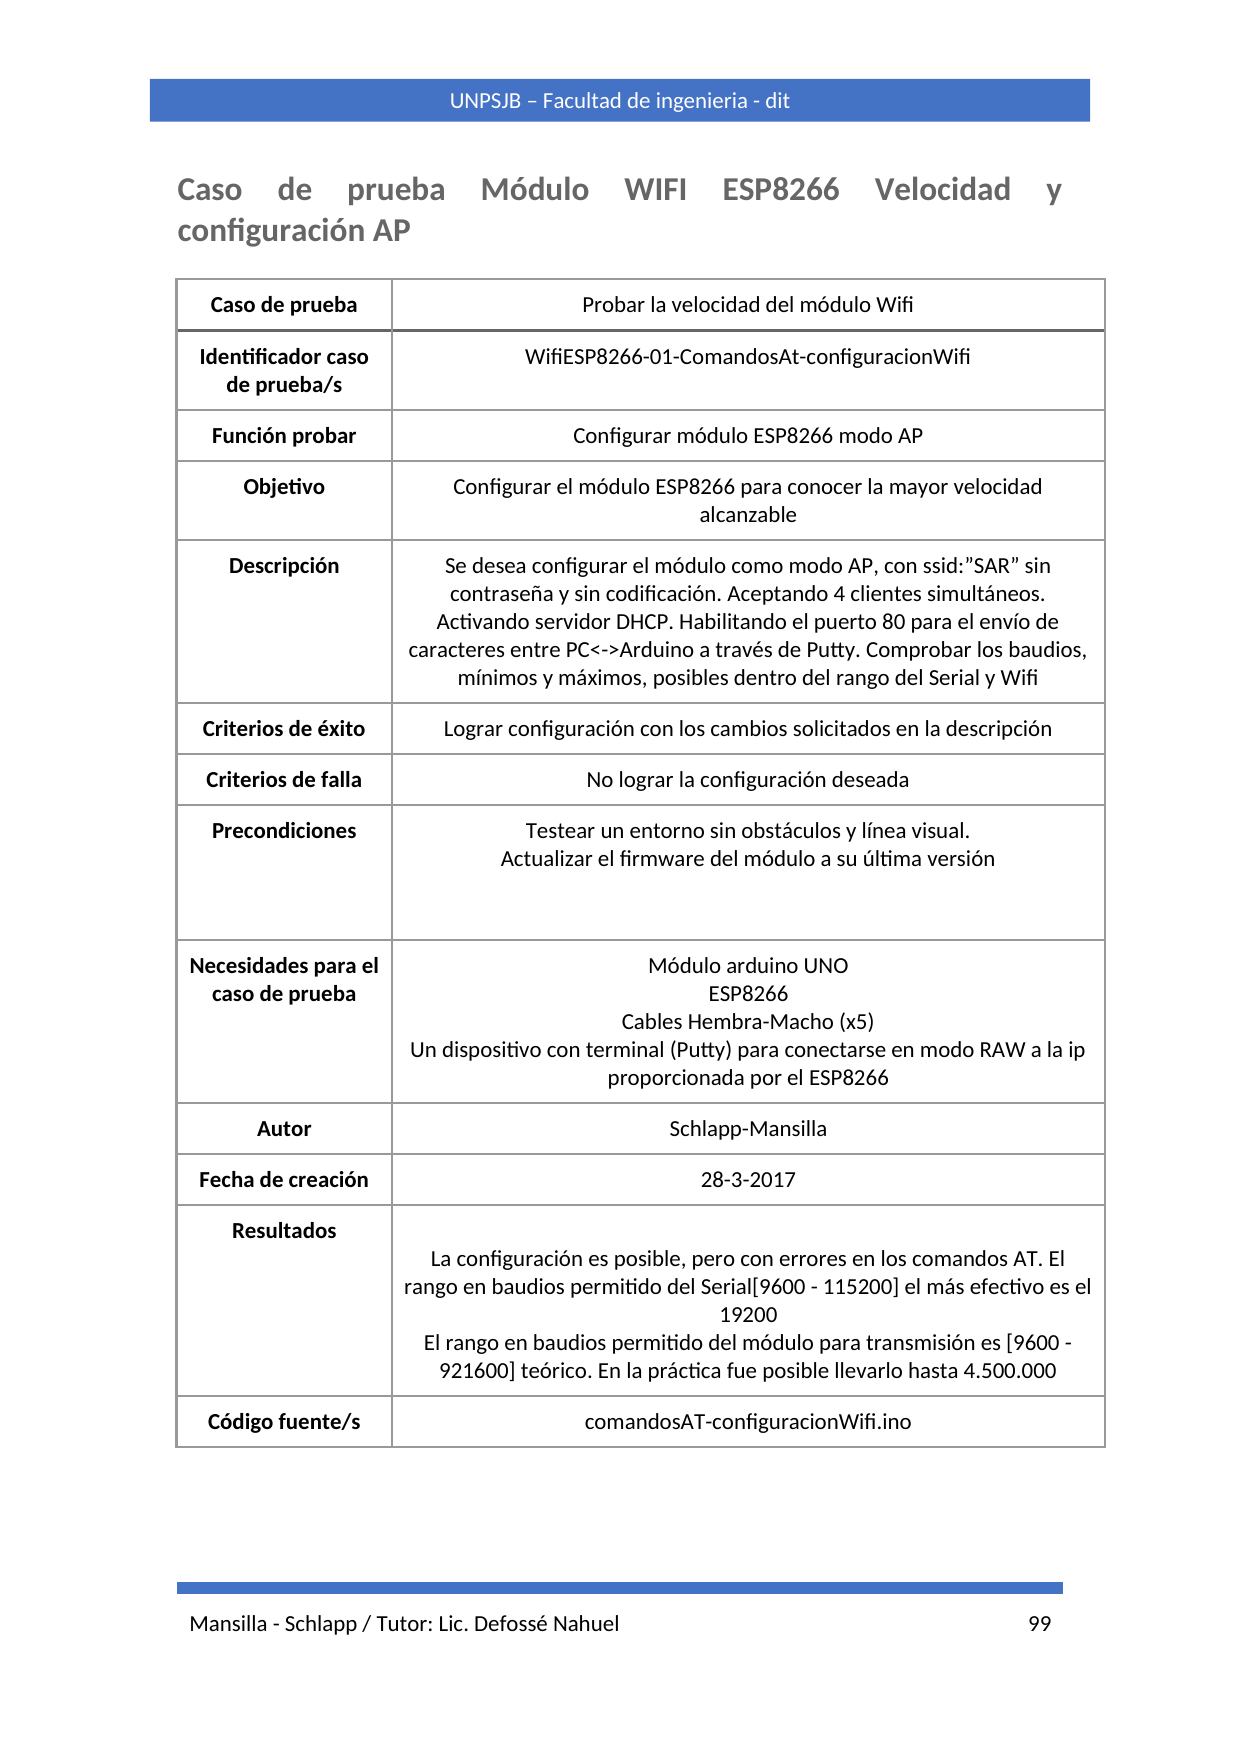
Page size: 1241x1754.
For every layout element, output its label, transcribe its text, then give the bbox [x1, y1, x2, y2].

table_cell Módulo arduino UNO ESP8266 Cables Hembra-Macho (x5) Un dispositivo con terminal (Putty) para conectarse en modo RAW a la ip proporcionada por el ESP8266 [393, 941, 1104, 1102]
table_cell 28-3-2017 [393, 1155, 1104, 1203]
table_header Caso de prueba [178, 280, 391, 329]
table_cell Descripción [178, 541, 391, 702]
table_header Probar la velocidad del módulo Wifi [393, 280, 1104, 329]
table_cell Schlapp-Mansilla [393, 1104, 1104, 1153]
table_cell Criterios de éxito [178, 704, 391, 753]
table_cell Fecha de creación [178, 1155, 391, 1203]
table_cell WifiESP8266-01-ComandosAt-configuracionWifi [393, 332, 1104, 409]
table_cell Código fuente/s [178, 1397, 391, 1446]
table_cell comandosAT-configuracionWifi.ino [393, 1397, 1104, 1446]
table_cell Identificador caso de prueba/s [178, 332, 391, 409]
table_cell Objetivo [178, 462, 391, 539]
table_cell Configurar módulo ESP8266 modo AP [393, 411, 1104, 460]
table_cell Se desea configurar el módulo como modo AP, con ssid:”SAR” sin contraseña y sin codificación. Aceptando 4 clientes simultáneos. Activando servidor DHCP. Habilitando el puerto 80 para el envío de caracteres entre PC<->Arduino a través de Putty. Comprobar los baudios, mínimos y máximos, posibles dentro del rango del Serial y Wifi [393, 541, 1104, 702]
table_cell Función probar [178, 411, 391, 460]
table_cell Resultados [178, 1206, 391, 1394]
table_cell Configurar el módulo ESP8266 para conocer la mayor velocidad alcanzable [393, 462, 1104, 539]
table_cell Precondiciones [178, 806, 391, 939]
table_cell Testear un entorno sin obstáculos y línea visual. Actualizar el firmware del módulo a su última versión [393, 806, 1104, 939]
table_cell Necesidades para el caso de prueba [178, 941, 391, 1102]
table_cell Criterios de falla [178, 755, 391, 804]
subtitle Caso de prueba Módulo WIFI ESP8266 Velocidad y configuración AP [177, 168, 1063, 250]
table_cell No lograr la configuración deseada [393, 755, 1104, 804]
table_cell Autor [178, 1104, 391, 1153]
table_cell La configuración es posible, pero con errores en los comandos AT. El rango en baudios permitido del Serial[9600 - 115200] el más efectivo es el 19200 El rango en baudios permitido del módulo para transmisión es [9600 - 921600] teórico. En la práctica fue posible llevarlo hasta 4.500.000 [393, 1206, 1104, 1394]
table_cell Lograr configuración con los cambios solicitados en la descripción [393, 704, 1104, 753]
